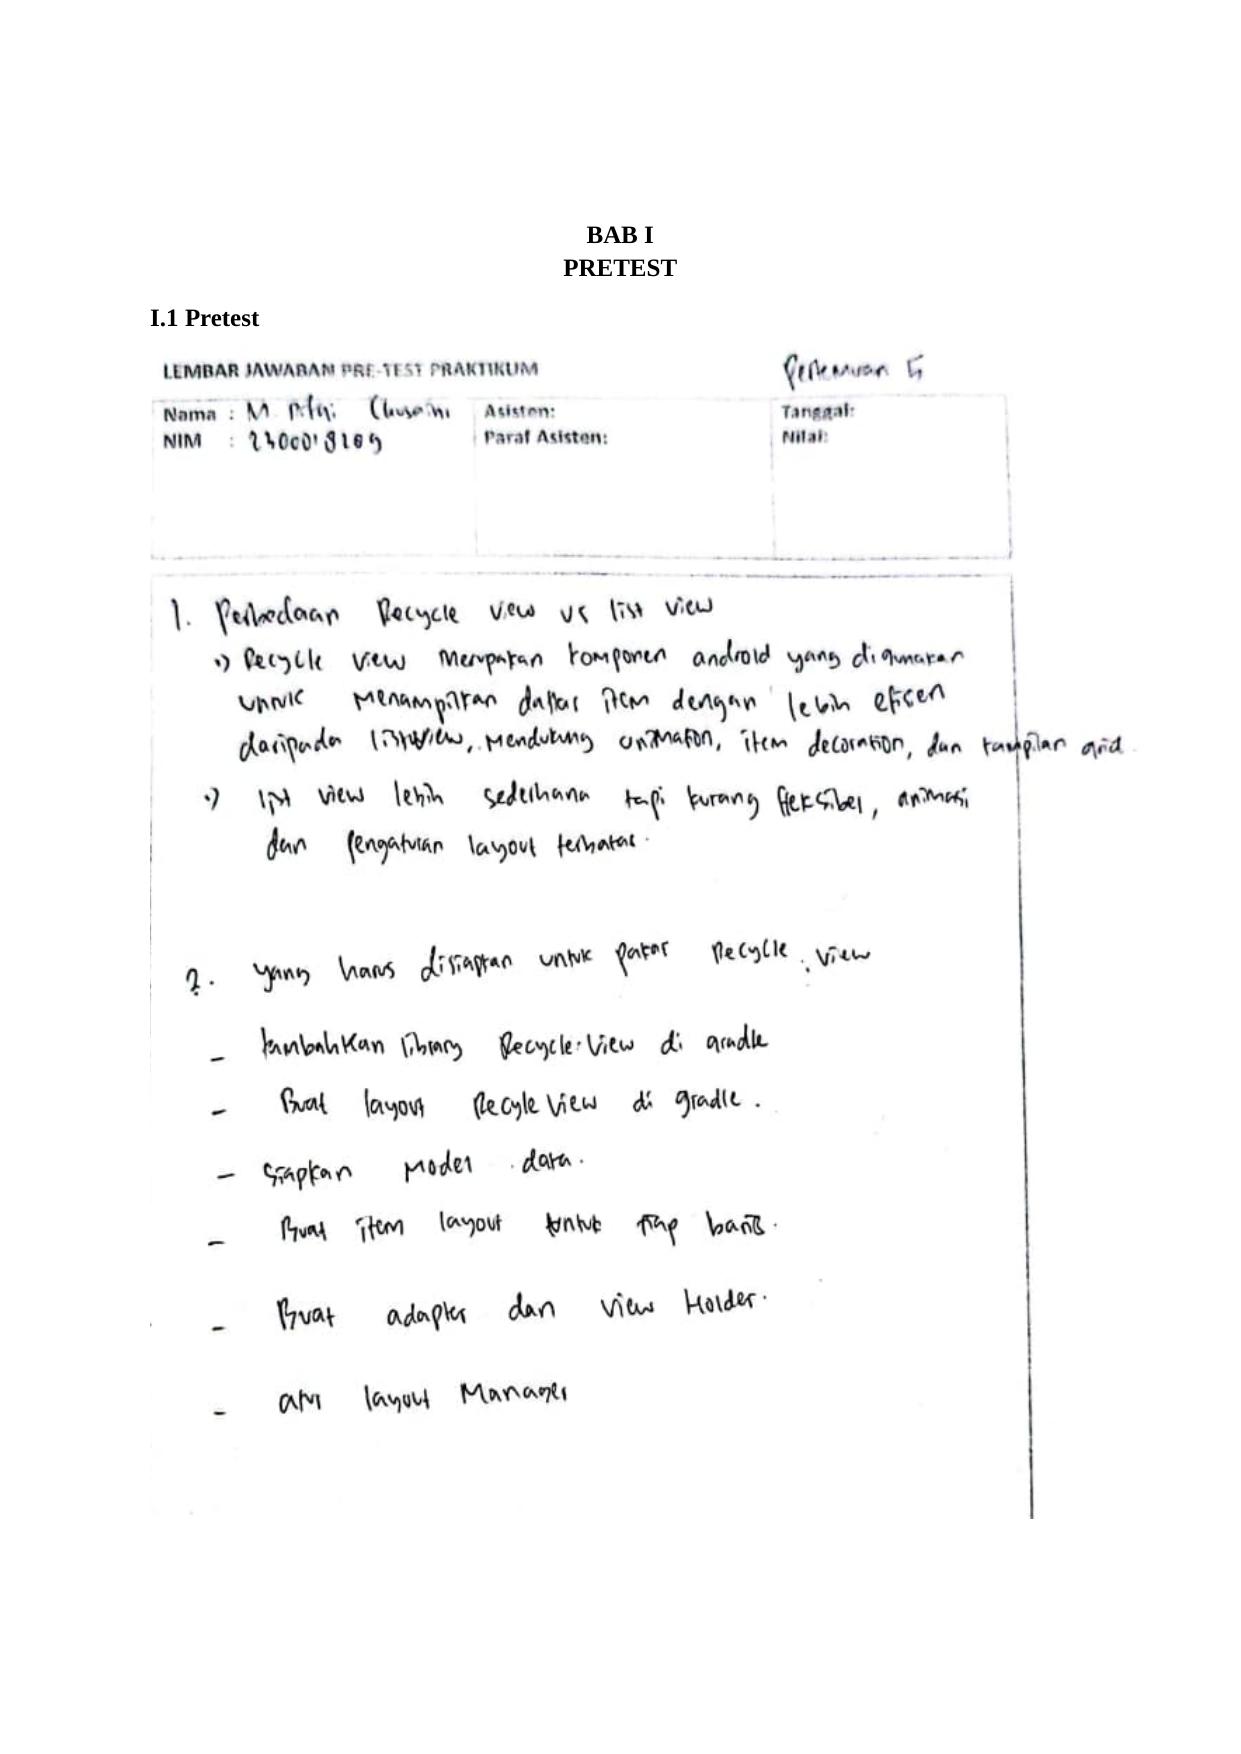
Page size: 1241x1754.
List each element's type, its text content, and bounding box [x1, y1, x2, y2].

subtitle PRETEST [150, 221, 1090, 282]
picture [150, 344, 1140, 1519]
subtitle Pretest [150, 303, 1090, 332]
